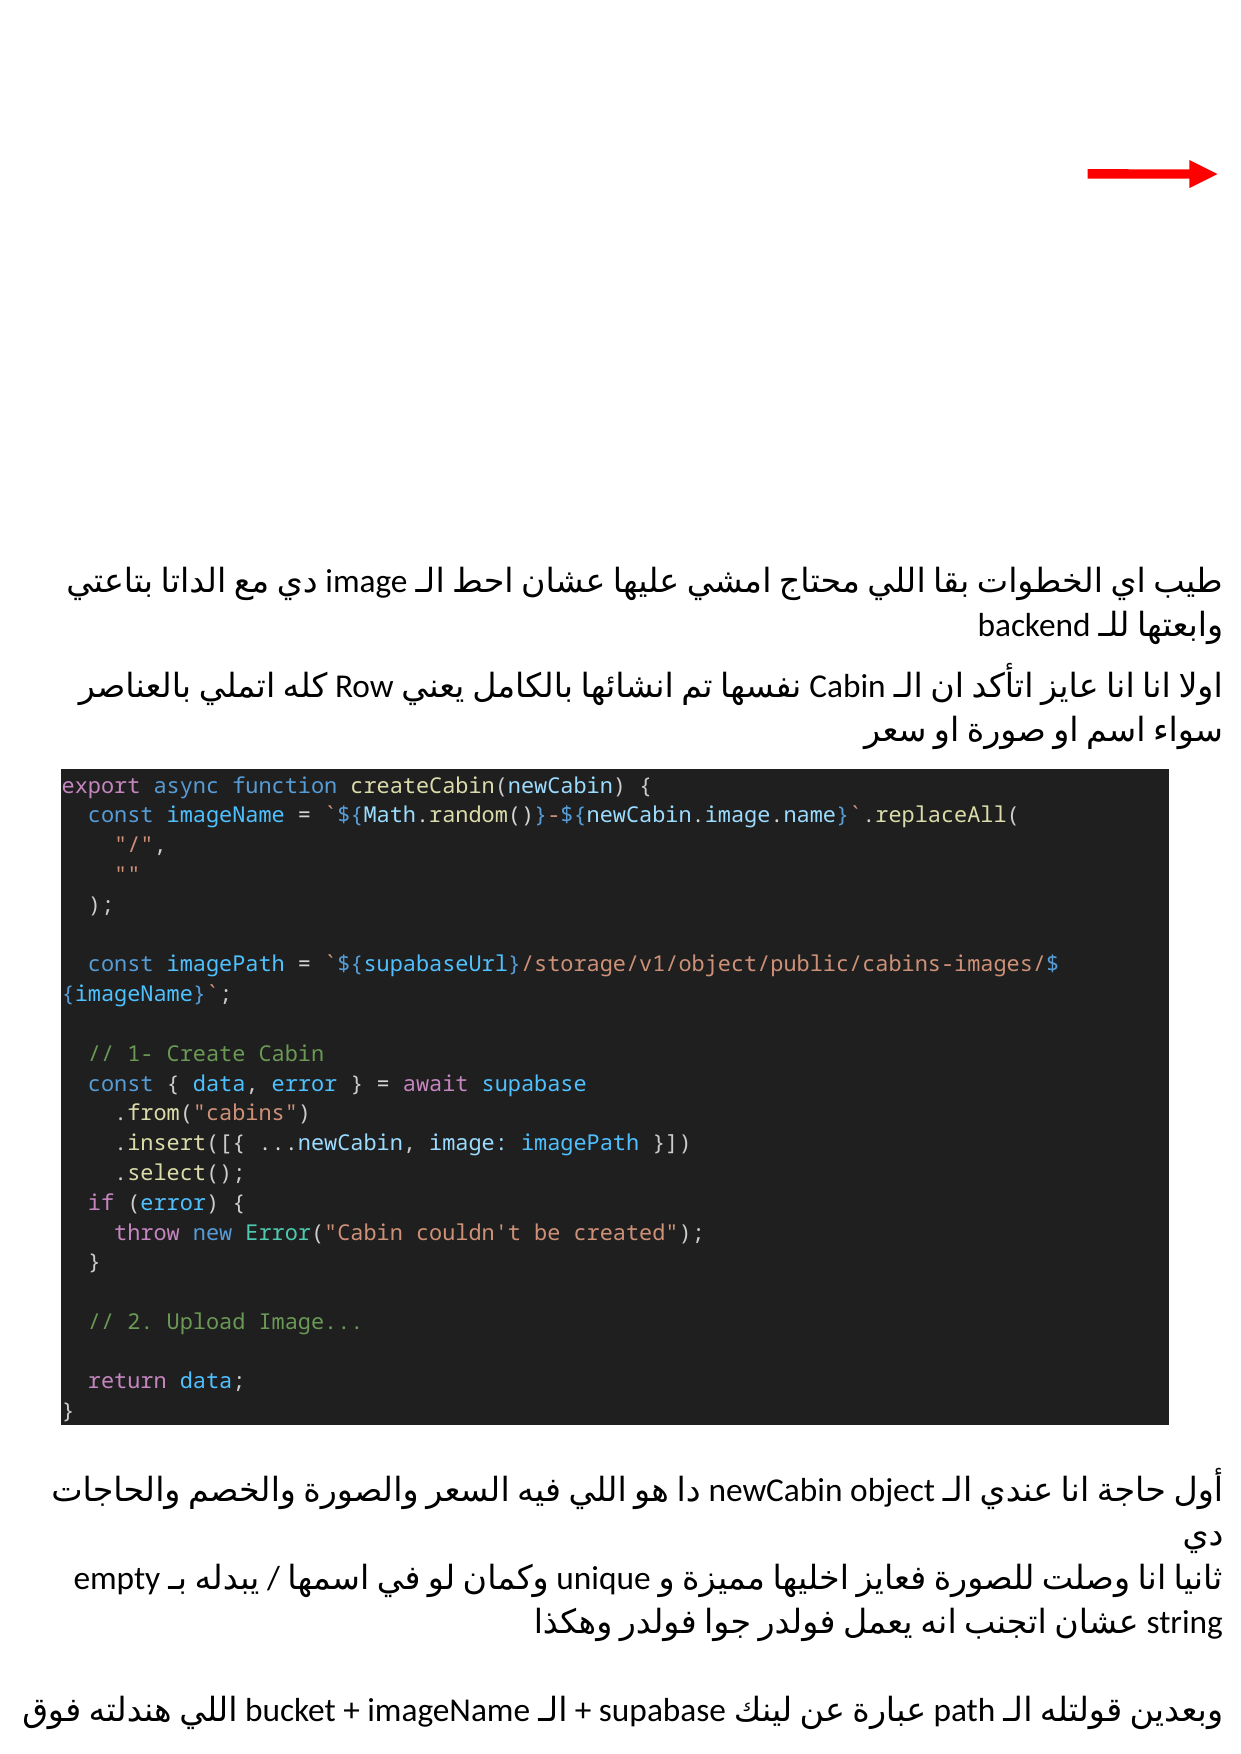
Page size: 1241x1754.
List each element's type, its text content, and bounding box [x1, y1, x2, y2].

text "/", [61, 829, 1169, 859]
text const { data, error } = await supabase [61, 1067, 1169, 1097]
text أول حاجة انا عندي الـ newCabin object دا هو اللي فيه السعر والصورة والخصم والحاجات دي ثانيا انا وصلت للصورة فعايز اخليها مميزة و unique وكمان لو في اسمها / يبدله بـ empty string عشان اتجنب انه يعمل فولدر جوا فولدر وهكذا وبعدين قولتله الـ path عبارة عن لينك supabase + الـ bucket + imageName اللي هندلته فوق [12, 1425, 1223, 1729]
text return data; [61, 1365, 1169, 1395]
text // 1- Create Cabin [61, 1038, 1169, 1067]
text const imagePath = `${supabaseUrl}/storage/v1/object/public/cabins-images/${imageName}`; [61, 948, 1169, 1008]
text // 2. Upload Image... [61, 1306, 1169, 1336]
text const imageName = `${Math.random()}-${newCabin.image.name}`.replaceAll( [61, 799, 1169, 829]
text طيب اي الخطوات بقا اللي محتاج امشي عليها عشان احط الـ image دي مع الداتا بتاعتي وابعتها للـ backend [12, 560, 1223, 645]
text .select(); [61, 1157, 1169, 1187]
text if (error) { [61, 1187, 1169, 1216]
text throw new Error("Cabin couldn't be created"); [61, 1216, 1169, 1246]
text "" [61, 859, 1169, 889]
text export async function createCabin(newCabin) { [61, 769, 1169, 799]
text } [61, 1246, 1169, 1276]
text اولا انا انا عايز اتأكد ان الـ Cabin نفسها تم انشائها بالكامل يعني Row كله اتملي بالعناصر سواء اسم او صورة او سعر [12, 665, 1223, 750]
text } [61, 1395, 1169, 1425]
text ); [61, 889, 1169, 918]
text .from("cabins") [61, 1097, 1169, 1127]
text .insert([{ ...newCabin, image: imagePath }]) [61, 1127, 1169, 1157]
